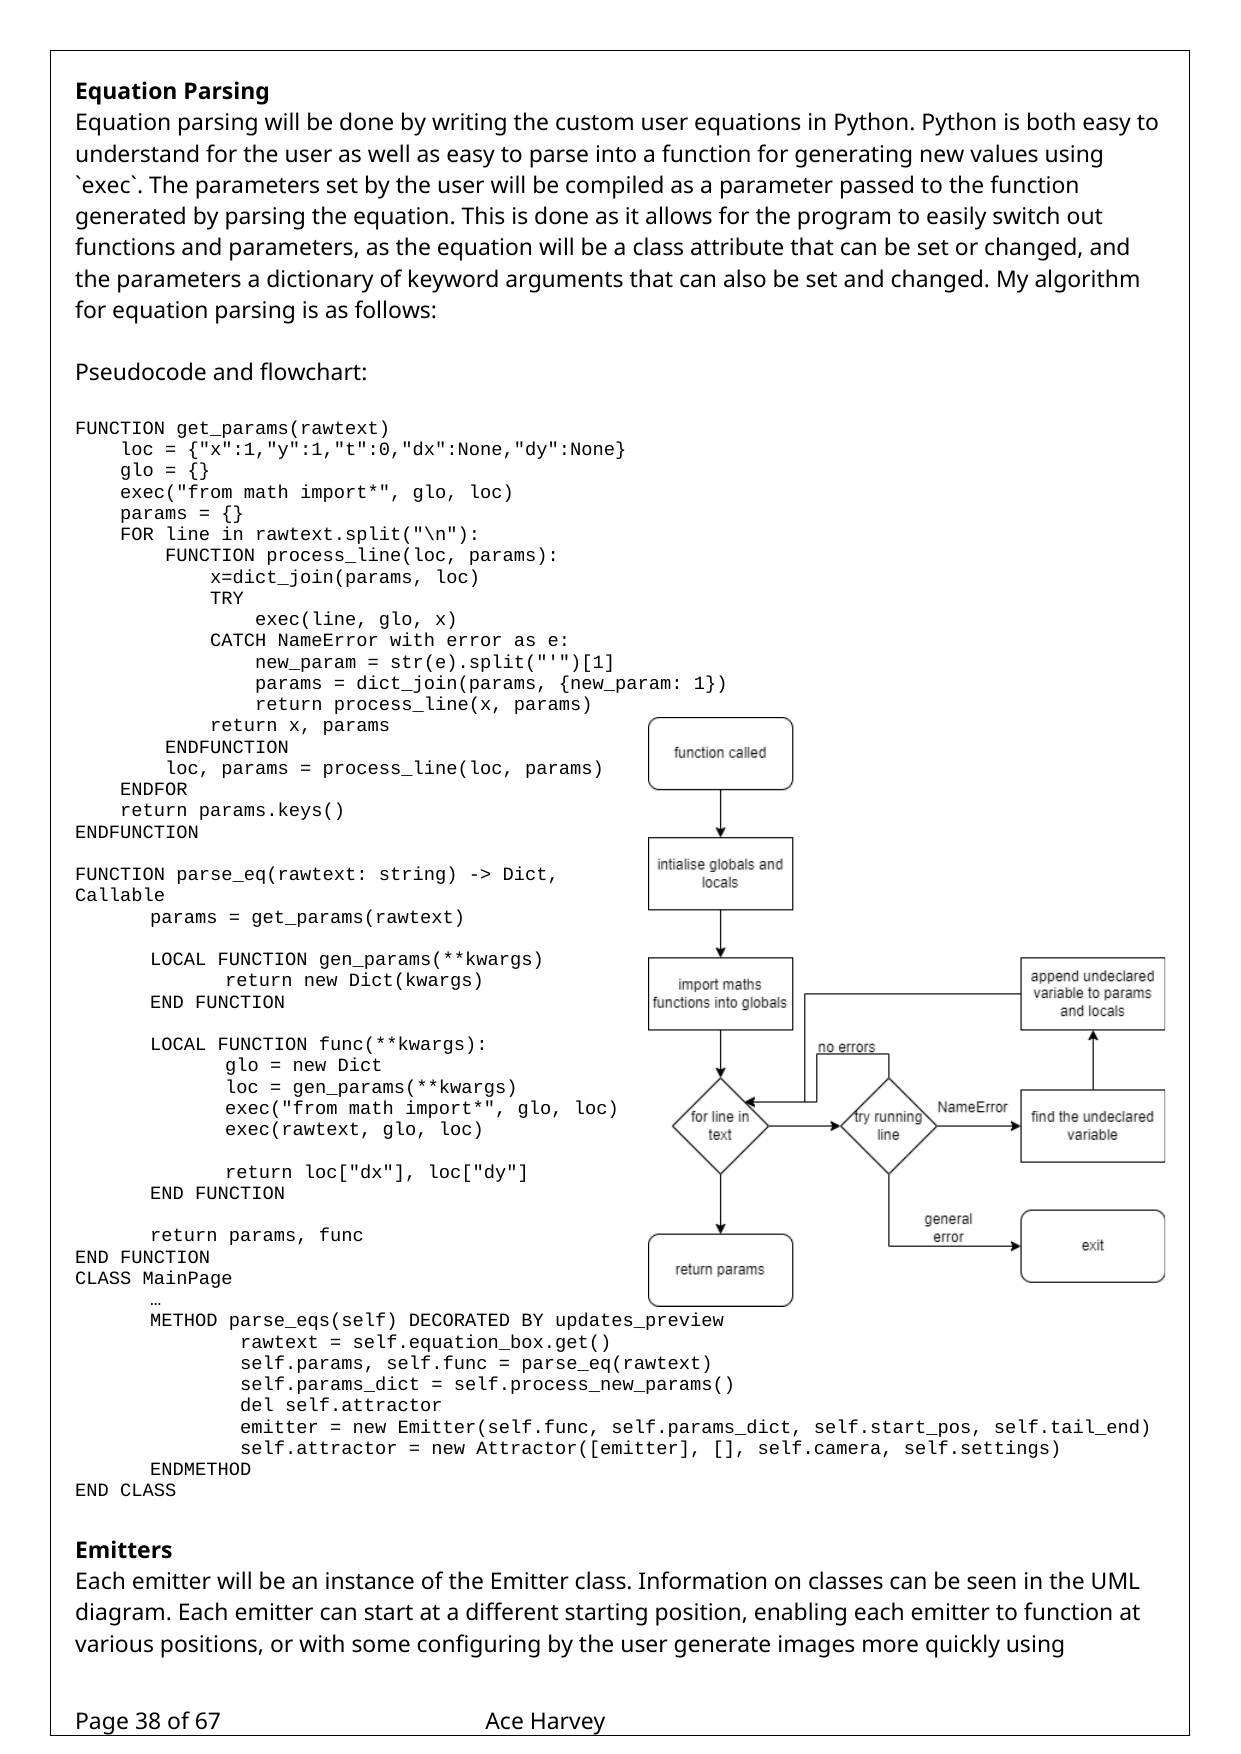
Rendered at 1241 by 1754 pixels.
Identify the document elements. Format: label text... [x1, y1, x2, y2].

text exec("from math import*", glo, loc) [75, 482, 1165, 504]
text METHOD parse_eqs(self) DECORATED BY updates_preview [150, 1311, 1165, 1332]
text loc = gen_params(**kwargs) [75, 1077, 648, 1099]
text CLASS MainPage [75, 1269, 648, 1290]
text loc, params = process_line(loc, params) [75, 759, 648, 780]
text glo = new Dict [75, 1056, 648, 1077]
text self.attractor = new Attractor([emitter], [], self.camera, self.settings) [150, 1439, 1165, 1460]
text Equation Parsing [75, 75, 1165, 106]
text emitter = new Emitter(self.func, self.params_dict, self.start_pos, self.tail_end) [150, 1417, 1165, 1439]
text x=dict_join(params, loc) [75, 567, 1165, 589]
text FUNCTION parse_eq(rawtext: string) -> Dict, Callable [75, 865, 648, 907]
text FOR line in rawtext.split("\n"): [75, 525, 1165, 546]
text rawtext = self.equation_box.get() [150, 1332, 1165, 1354]
text new_param = str(e).split("'")[1] [75, 652, 1165, 674]
text Equation parsing will be done by writing the custom user equations in Python. Python is both easy to understand for the user as well as easy to parse into a function for generating new values using `exec`. The parameters set by the user will be compiled as a parameter passed to the function generated by parsing the equation. This is done as it allows for the program to easily switch out functions and parameters, as the equation will be a class attribute that can be set or changed, and the parameters a dictionary of keyword arguments that can also be set and changed. My algorithm for equation parsing is as follows: [75, 106, 1165, 325]
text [75, 1565, 1165, 1659]
text glo = {} [75, 461, 1165, 482]
text ENDFOR [75, 780, 648, 801]
text exec(line, glo, x) [75, 610, 1165, 631]
text FUNCTION get_params(rawtext) [75, 419, 1165, 440]
text END FUNCTION [75, 1247, 648, 1269]
picture [648, 717, 1166, 1307]
text END FUNCTION [75, 992, 648, 1014]
text CATCH NameError with error as e: [75, 631, 1165, 652]
text params = dict_join(params, {new_param: 1}) [75, 674, 1165, 695]
text exec(rawtext, glo, loc) [75, 1120, 648, 1141]
text return new Dict(kwargs) [75, 971, 648, 992]
text Emitters [75, 1534, 1165, 1565]
text ENDMETHOD [150, 1460, 1165, 1481]
text self.params_dict = self.process_new_params() [150, 1375, 1165, 1396]
text del self.attractor [150, 1396, 1165, 1417]
text Pseudocode and flowchart: [75, 356, 1165, 387]
text exec("from math import*", glo, loc) [75, 1099, 648, 1120]
text return x, params [75, 716, 1165, 737]
text END FUNCTION [75, 1184, 648, 1205]
text self.params, self.func = parse_eq(rawtext) [150, 1354, 1165, 1375]
text LOCAL FUNCTION gen_params(**kwargs) [75, 950, 648, 971]
text END CLASS [75, 1481, 1165, 1502]
text ENDFUNCTION [75, 822, 648, 844]
text … [75, 1290, 1165, 1311]
text params = get_params(rawtext) [75, 907, 648, 929]
text ENDFUNCTION [75, 737, 648, 759]
text LOCAL FUNCTION func(**kwargs): [75, 1035, 648, 1056]
text return params.keys() [75, 801, 648, 822]
text return loc["dx"], loc["dy"] [75, 1162, 648, 1184]
text loc = {"x":1,"y":1,"t":0,"dx":None,"dy":None} [75, 440, 1165, 461]
text return process_line(x, params) [75, 695, 1165, 716]
text return params, func [75, 1226, 648, 1247]
text TRY [75, 589, 1165, 610]
text FUNCTION process_line(loc, params): [75, 546, 1165, 567]
text params = {} [75, 504, 1165, 525]
